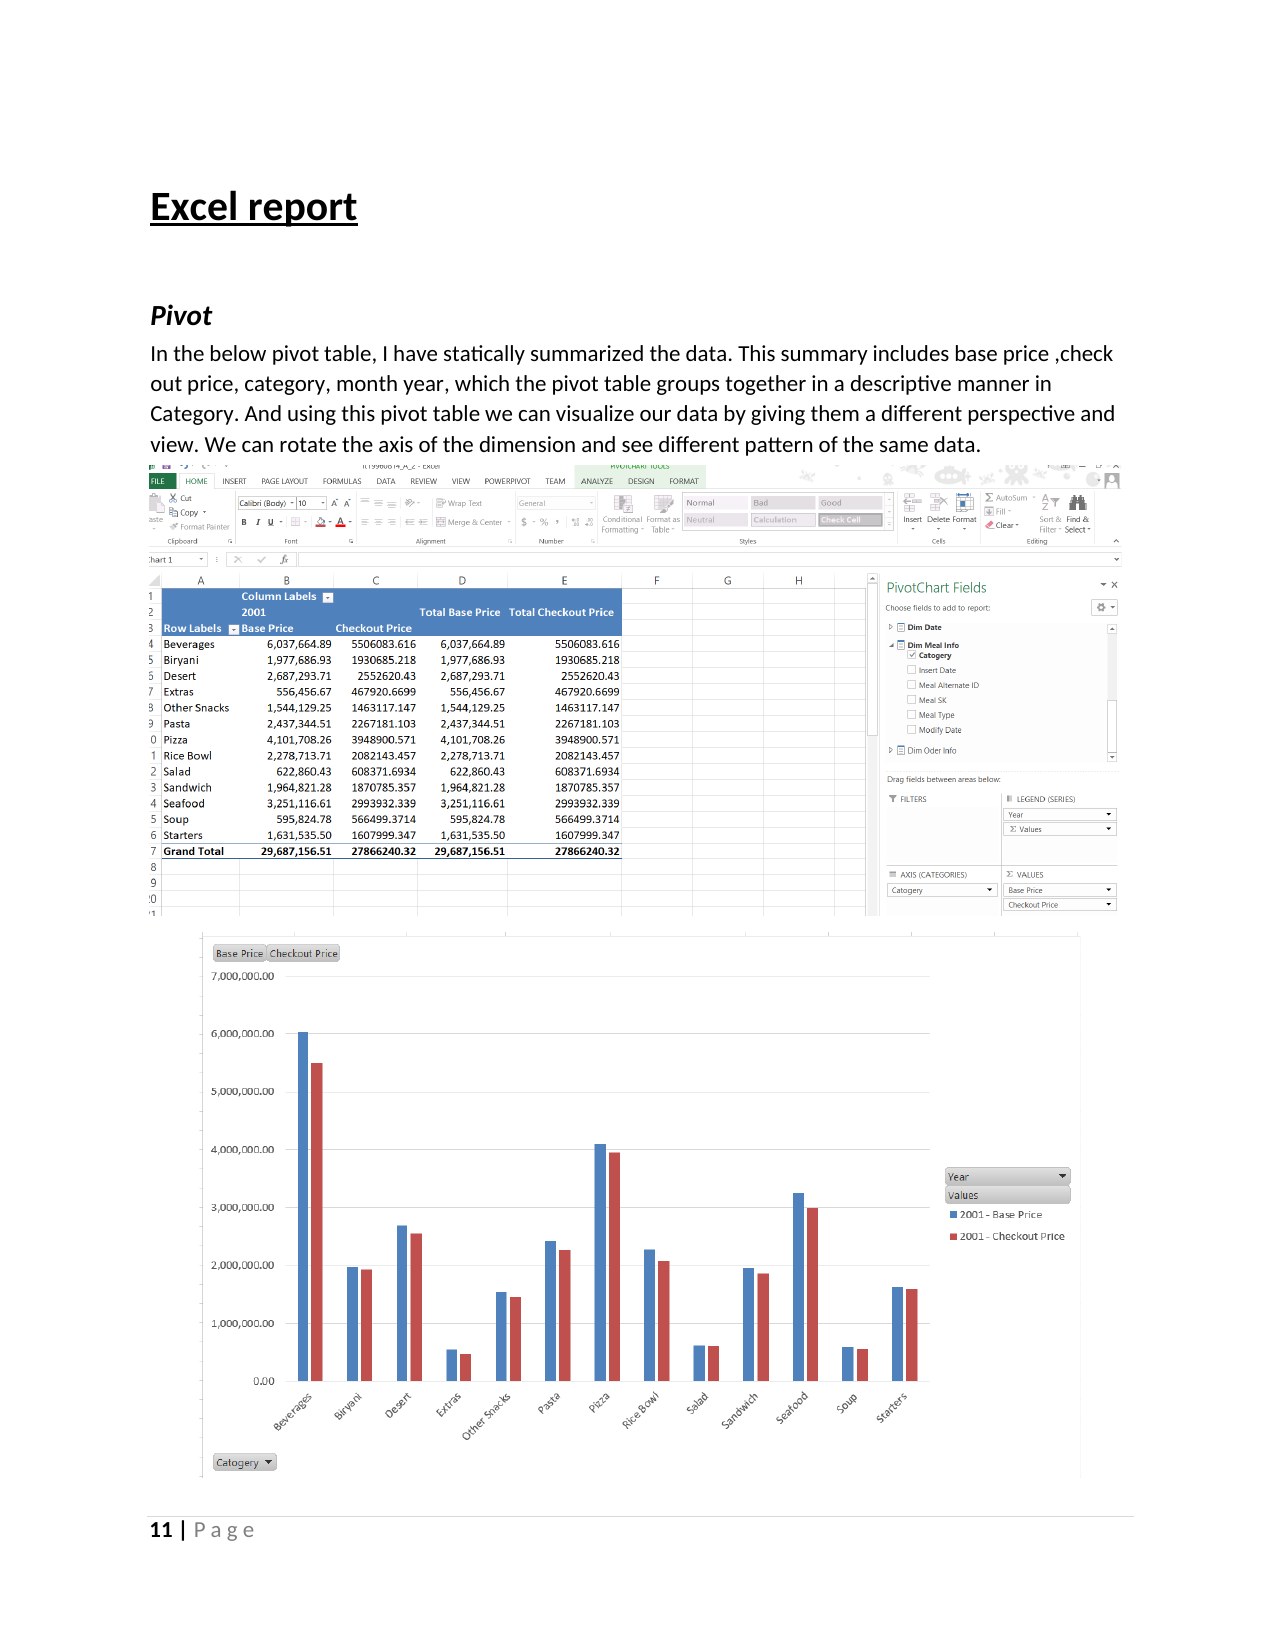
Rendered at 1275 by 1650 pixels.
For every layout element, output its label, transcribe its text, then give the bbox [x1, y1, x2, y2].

picture [149, 465, 1122, 916]
picture [199, 932, 1081, 1478]
text Excel report [150, 180, 1131, 231]
text In the below pivot table, I have statically summarized the data. This summary includes base price ,check out price, category, month year, which the pivot table groups together in a descriptive manner in Category. And using this pivot table we can visualize our data by giving them a different perspective and view. We can rotate the axis of the dimension and see different pattern of the same data. [150, 339, 1131, 458]
text Pivot [150, 297, 1131, 333]
